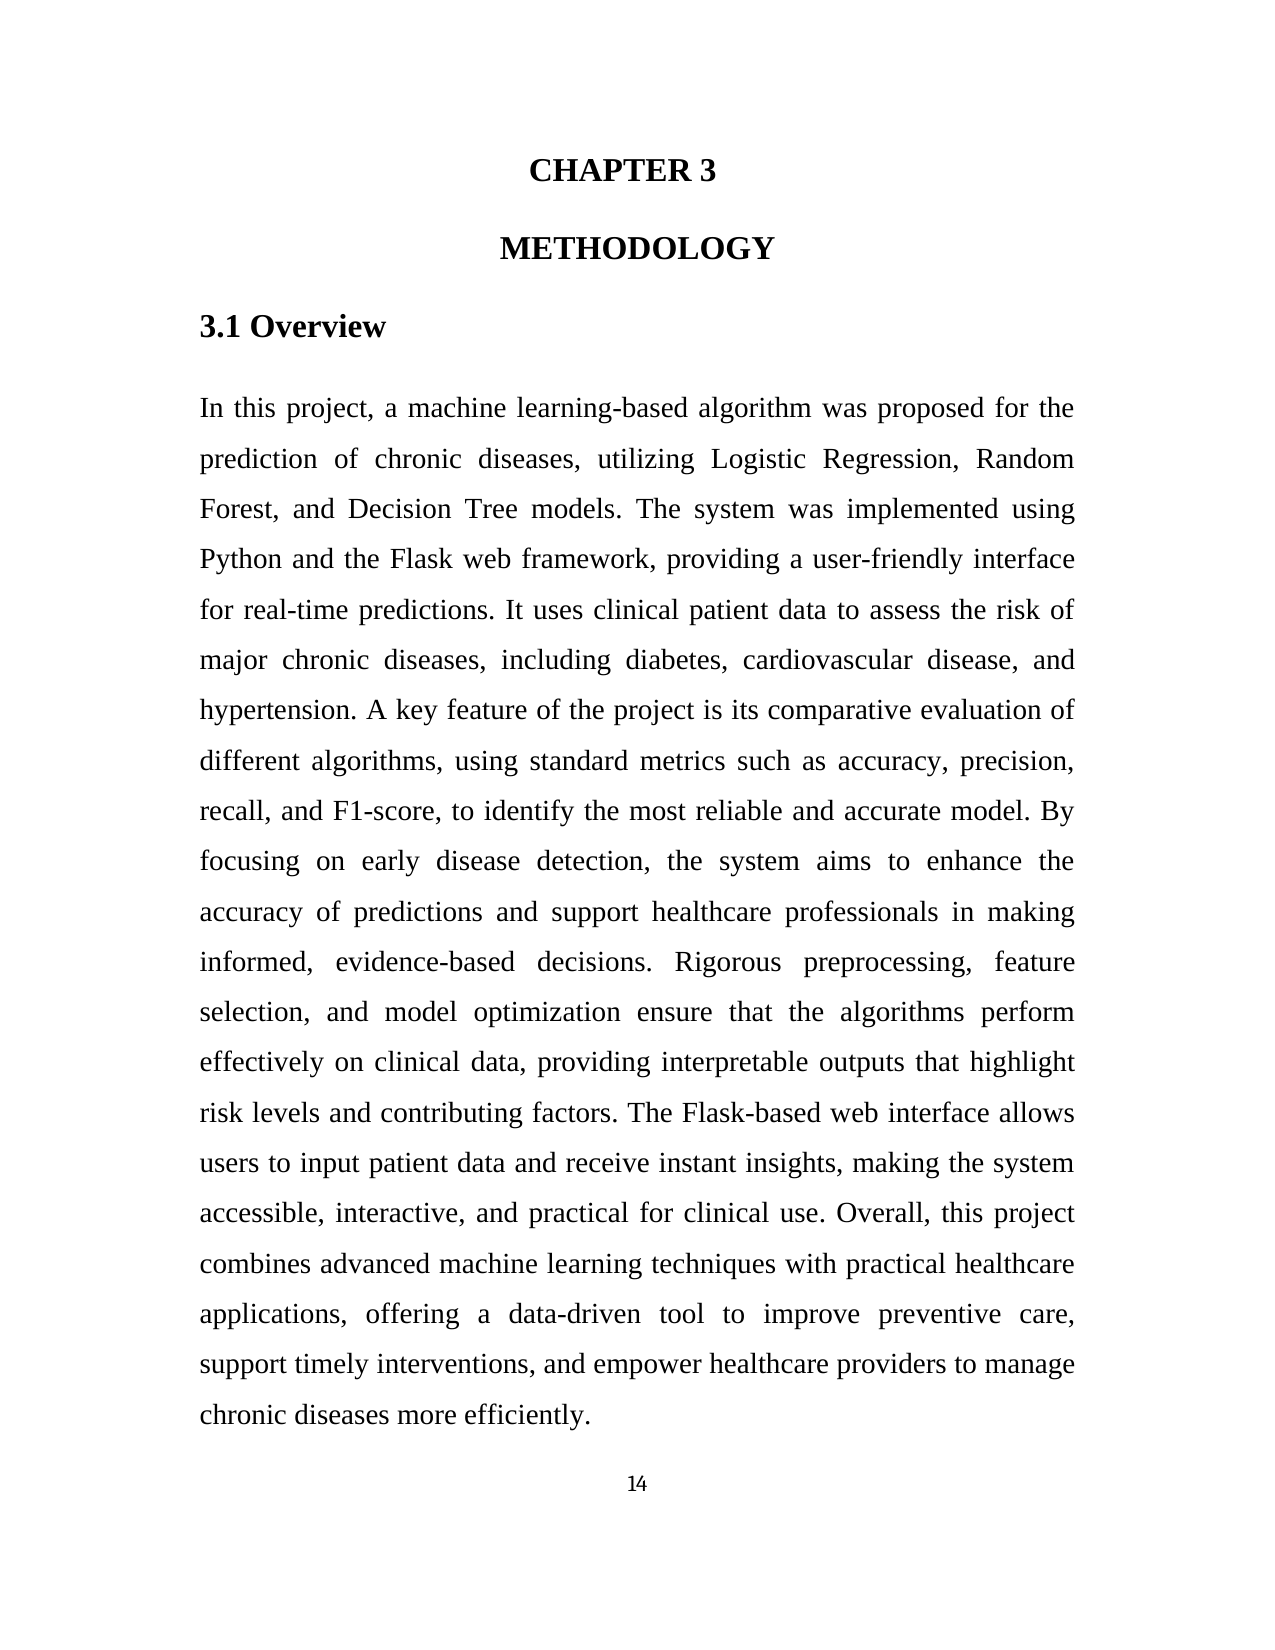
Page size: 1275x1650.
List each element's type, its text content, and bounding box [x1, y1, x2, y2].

text In this project, a machine learning-based algorithm was proposed for the prediction of chronic diseases, utilizing Logistic Regression, Random Forest, and Decision Tree models. The system was implemented using Python and the Flask web framework, providing a user-friendly interface for real-time predictions. It uses clinical patient data to assess the risk of major chronic diseases, including diabetes, cardiovascular disease, and hypertension. A key feature of the project is its comparative evaluation of different algorithms, using standard metrics such as accuracy, precision, recall, and F1-score, to identify the most reliable and accurate model. By focusing on early disease detection, the system aims to enhance the accuracy of predictions and support healthcare professionals in making informed, evidence-based decisions. Rigorous preprocessing, feature selection, and model optimization ensure that the algorithms perform effectively on clinical data, providing interpretable outputs that highlight risk levels and contributing factors. The Flask-based web interface allows users to input patient data and receive instant insights, making the system accessible, interactive, and practical for clinical use. Overall, this project combines advanced machine learning techniques with practical healthcare applications, offering a data-driven tool to improve preventive care, support timely interventions, and empower healthcare providers to manage chronic diseases more efficiently. [199, 391, 1076, 1430]
text CHAPTER 3 [217, 150, 1076, 188]
subtitle 3.1 Overview [199, 307, 1076, 345]
subtitle METHODOLOGY [187, 228, 1087, 267]
